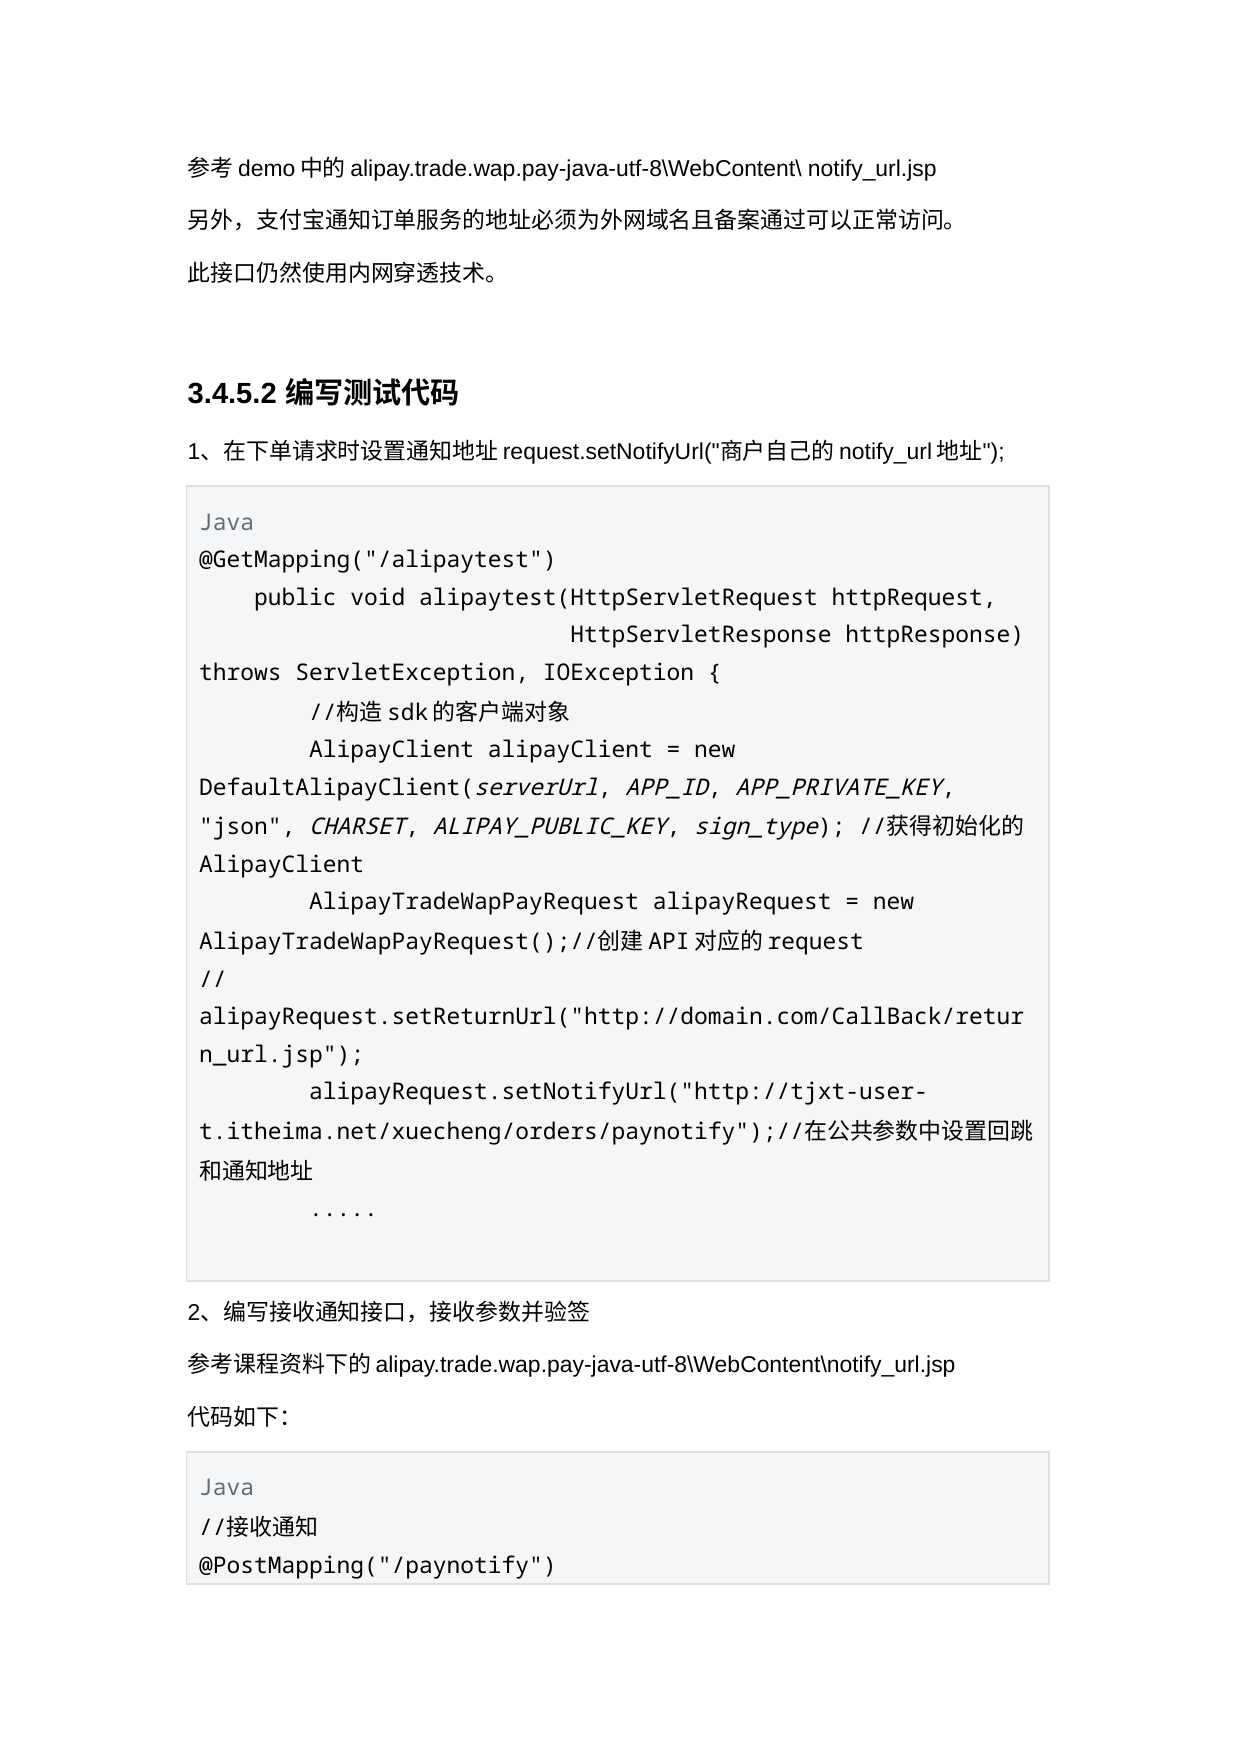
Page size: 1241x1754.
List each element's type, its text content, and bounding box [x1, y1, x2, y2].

text 代码如下： [187, 1399, 1053, 1432]
text 另外，支付宝通知订单服务的地址必须为外网域名且备案通过可以正常访问。 [187, 202, 1053, 236]
text 参考demo中的alipay.trade.wap.pay-java-utf-8\WebContent\ notify_url.jsp [187, 150, 1053, 183]
text 此接口仍然使用内网穿透技术。 [187, 254, 1053, 288]
text 1、在下单请求时设置通知地址request.setNotifyUrl("商户自己的notify_url地址"); [187, 433, 1053, 466]
table_header Java @GetMapping("/alipaytest") public void alipaytest(HttpServletRequest httpRequest, HttpServletResponse httpResponse) throws ServletException, IOException { //构造sdk的客户端对象 AlipayClient alipayClient = new DefaultAlipayClient(serverUrl, APP_ID, APP_PRIVATE_KEY, "json", CHARSET, ALIPAY_PUBLIC_KEY, sign_type); //获得初始化的AlipayClient AlipayTradeWapPayRequest alipayRequest = new AlipayTradeWapPayRequest();//创建API对应的request // alipayRequest.setReturnUrl("http://domain.com/CallBack/return_url.jsp"); alipayRequest.setNotifyUrl("http://tjxt-user-t.itheima.net/xuecheng/orders/paynotify");//在公共参数中设置回跳和通知地址 ..... [187, 487, 1048, 1280]
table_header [187, 1453, 1048, 1583]
text 参考课程资料下的alipay.trade.wap.pay-java-utf-8\WebContent\notify_url.jsp [187, 1346, 1053, 1379]
text 2、编写接收通知接口，接收参数并验签 [187, 1294, 1053, 1327]
text 3.4.5.2 编写测试代码 [187, 370, 1053, 412]
